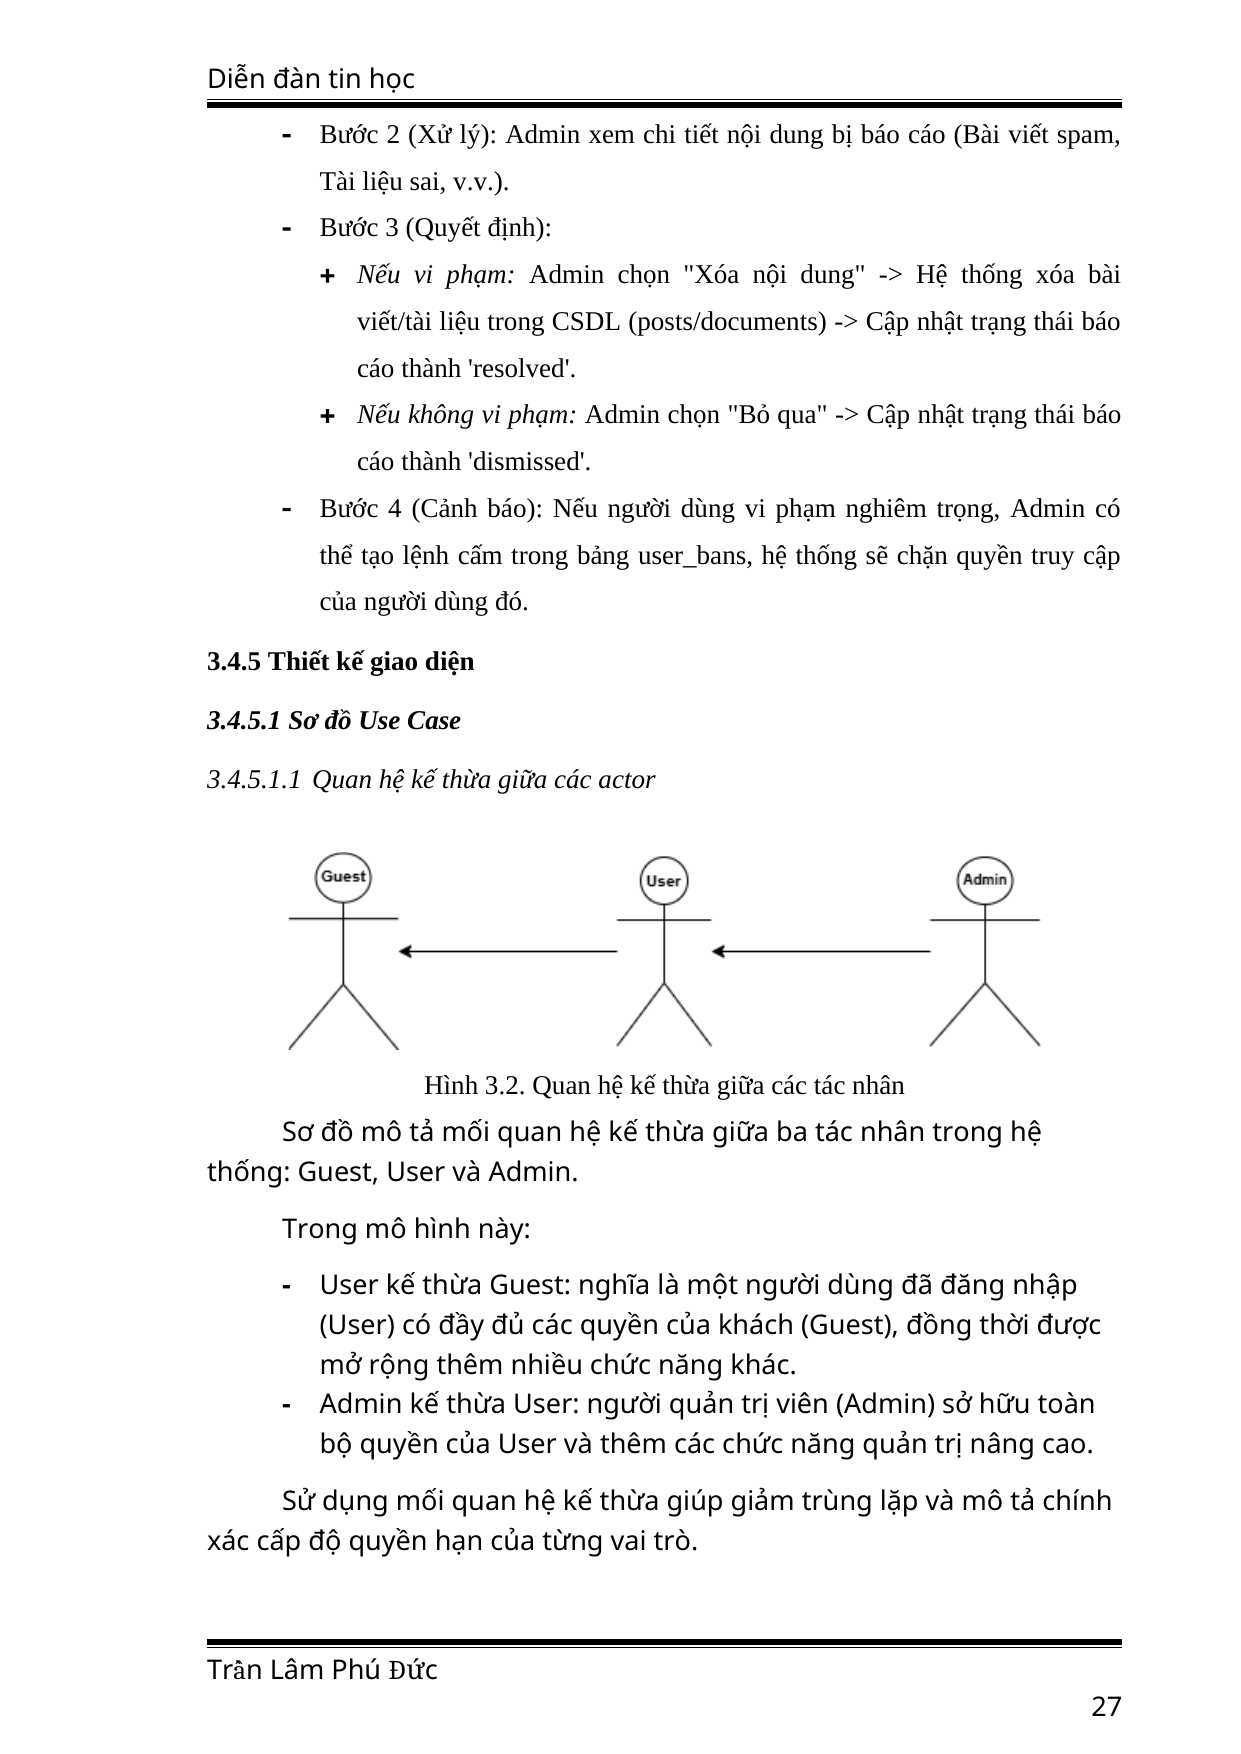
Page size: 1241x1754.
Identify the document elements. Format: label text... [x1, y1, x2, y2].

text Trong mô hình này: [207, 1209, 1122, 1246]
list Admin kế thừa User: người quản trị viên (Admin) sở hữu toàn bộ quyền của User và thêm các chức năng quản trị nâng cao. [282, 1385, 1122, 1462]
list Nếu vi phạm: Admin chọn "Xóa nội dung" -> Hệ thống xóa bài viết/tài liệu trong CSDL (posts/documents) -> Cập nhật trạng thái báo cáo thành 'resolved'. [319, 258, 1122, 383]
subtitle Quan hệ kế thừa giữa các actor [207, 763, 1122, 794]
picture [288, 852, 1041, 1050]
list Bước 2 (Xử lý): Admin xem chi tiết nội dung bị báo cáo (Bài viết spam, Tài liệu sai, v.v.). [282, 118, 1122, 196]
list User kế thừa Guest: nghĩa là một người dùng đã đăng nhập (User) có đầy đủ các quyền của khách (Guest), đồng thời được mở rộng thêm nhiều chức năng khác. [282, 1266, 1122, 1382]
list Bước 3 (Quyết định): [282, 212, 1122, 243]
text Sử dụng mối quan hệ kế thừa giúp giảm trùng lặp và mô tả chính xác cấp độ quyền hạn của từng vai trò. [207, 1481, 1122, 1558]
list Nếu không vi phạm: Admin chọn "Bỏ qua" -> Cập nhật trạng thái báo cáo thành 'dismissed'. [319, 398, 1122, 476]
text Hình 3.2. Quan hệ kế thừa giữa các tác nhân [207, 1069, 1122, 1100]
subtitle Thiết kế giao diện [207, 644, 1122, 676]
subtitle Sơ đồ Use Case [207, 704, 1122, 735]
list Bước 4 (Cảnh báo): Nếu người dùng vi phạm nghiêm trọng, Admin có thể tạo lệnh cấm trong bảng user_bans, hệ thống sẽ chặn quyền truy cập của người dùng đó. [282, 492, 1122, 617]
text Sơ đồ mô tả mối quan hệ kế thừa giữa ba tác nhân trong hệ thống: Guest, User và Admin. [207, 1113, 1122, 1189]
